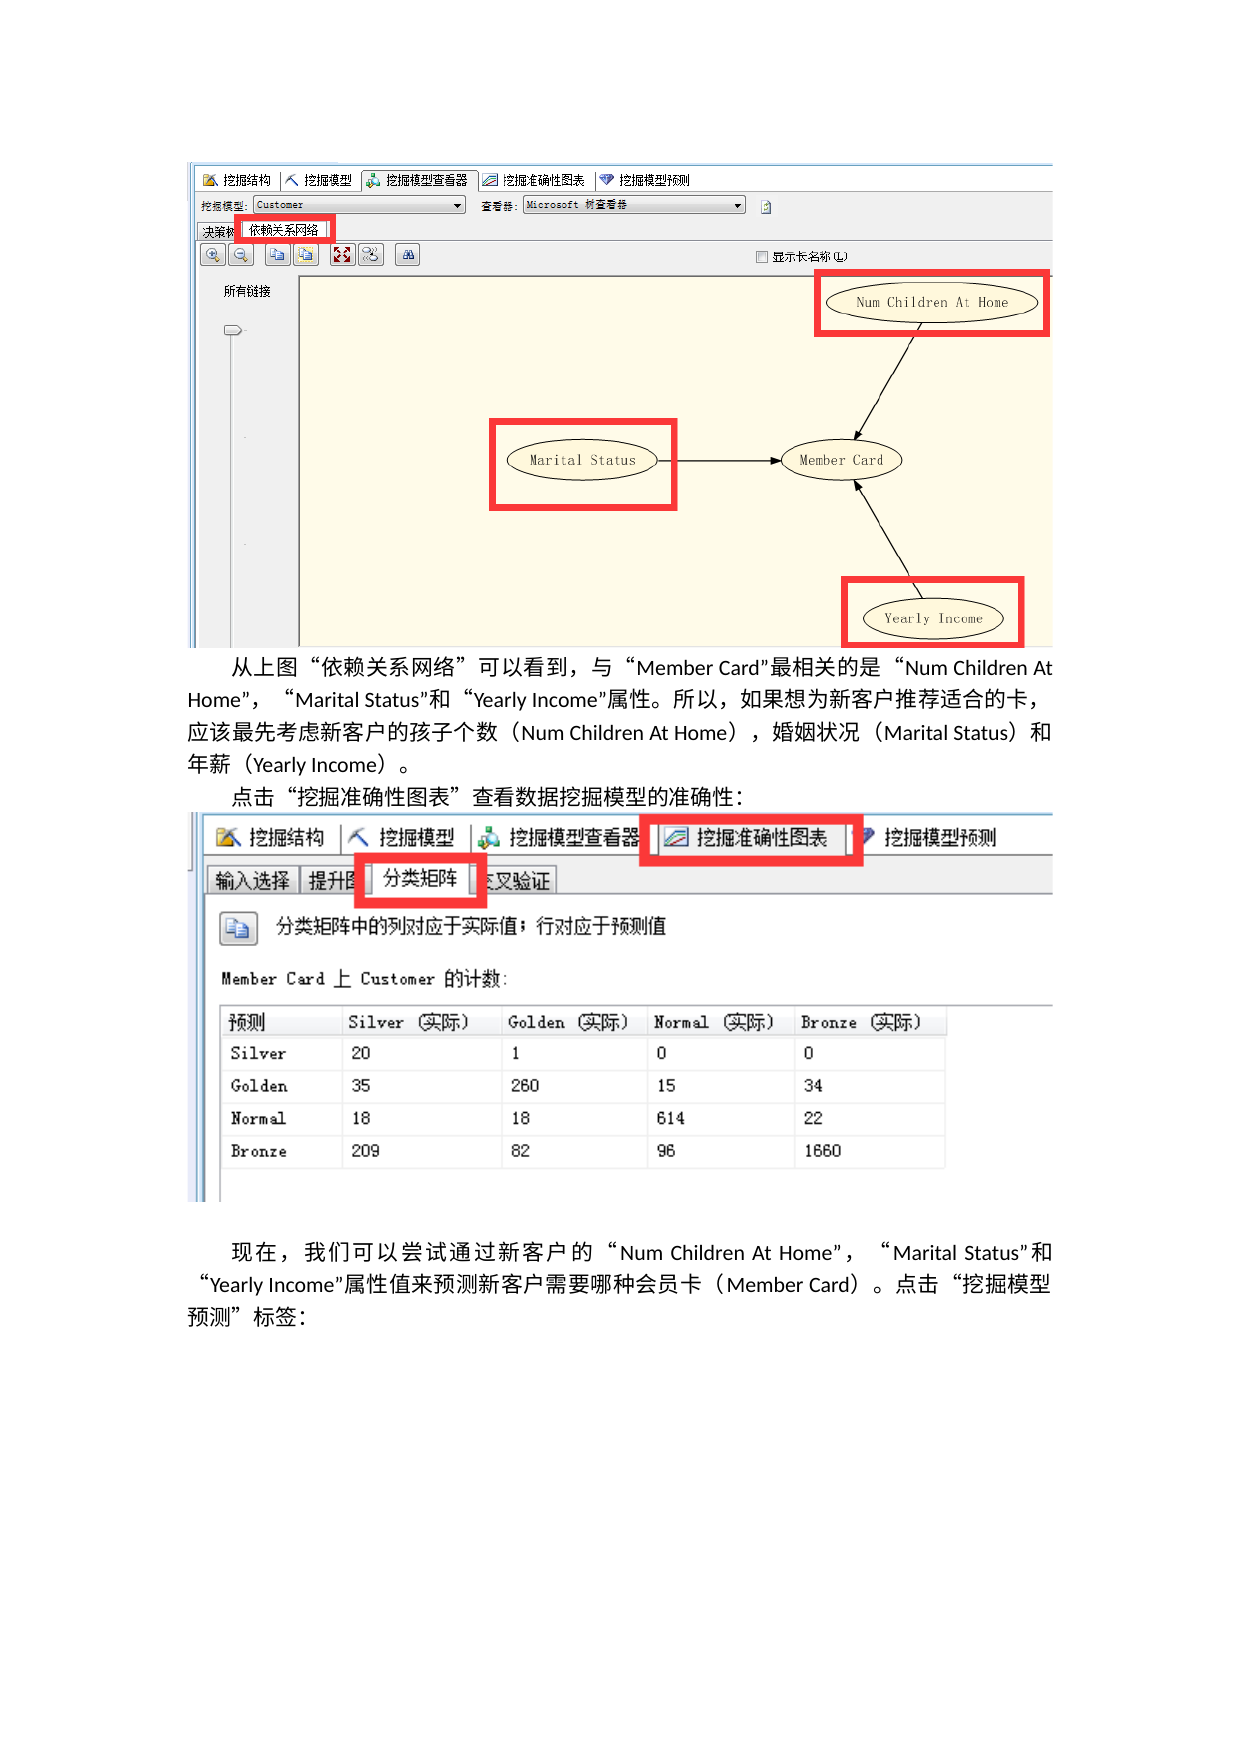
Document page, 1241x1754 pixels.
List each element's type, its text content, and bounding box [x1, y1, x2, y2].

text 从上图“依赖关系网络”可以看到，与“Member Card”最相关的是“Num Children At Home”，“Marital Status”和“Yearly Income”属性。所以，如果想为新客户推荐适合的卡，应该最先考虑新客户的孩子个数（Num Children At Home），婚姻状况（Marital Status）和年薪（Yearly Income）。 [187, 649, 1053, 779]
text 点击“挖掘准确性图表”查看数据挖掘模型的准确性： [187, 779, 1053, 812]
picture [187, 812, 1053, 1202]
text 现在，我们可以尝试通过新客户的“Num Children At Home”，“Marital Status”和“Yearly Income”属性值来预测新客户需要哪种会员卡（Member Card）。点击“挖掘模型预测”标签： [187, 1234, 1053, 1332]
picture [187, 162, 1053, 648]
